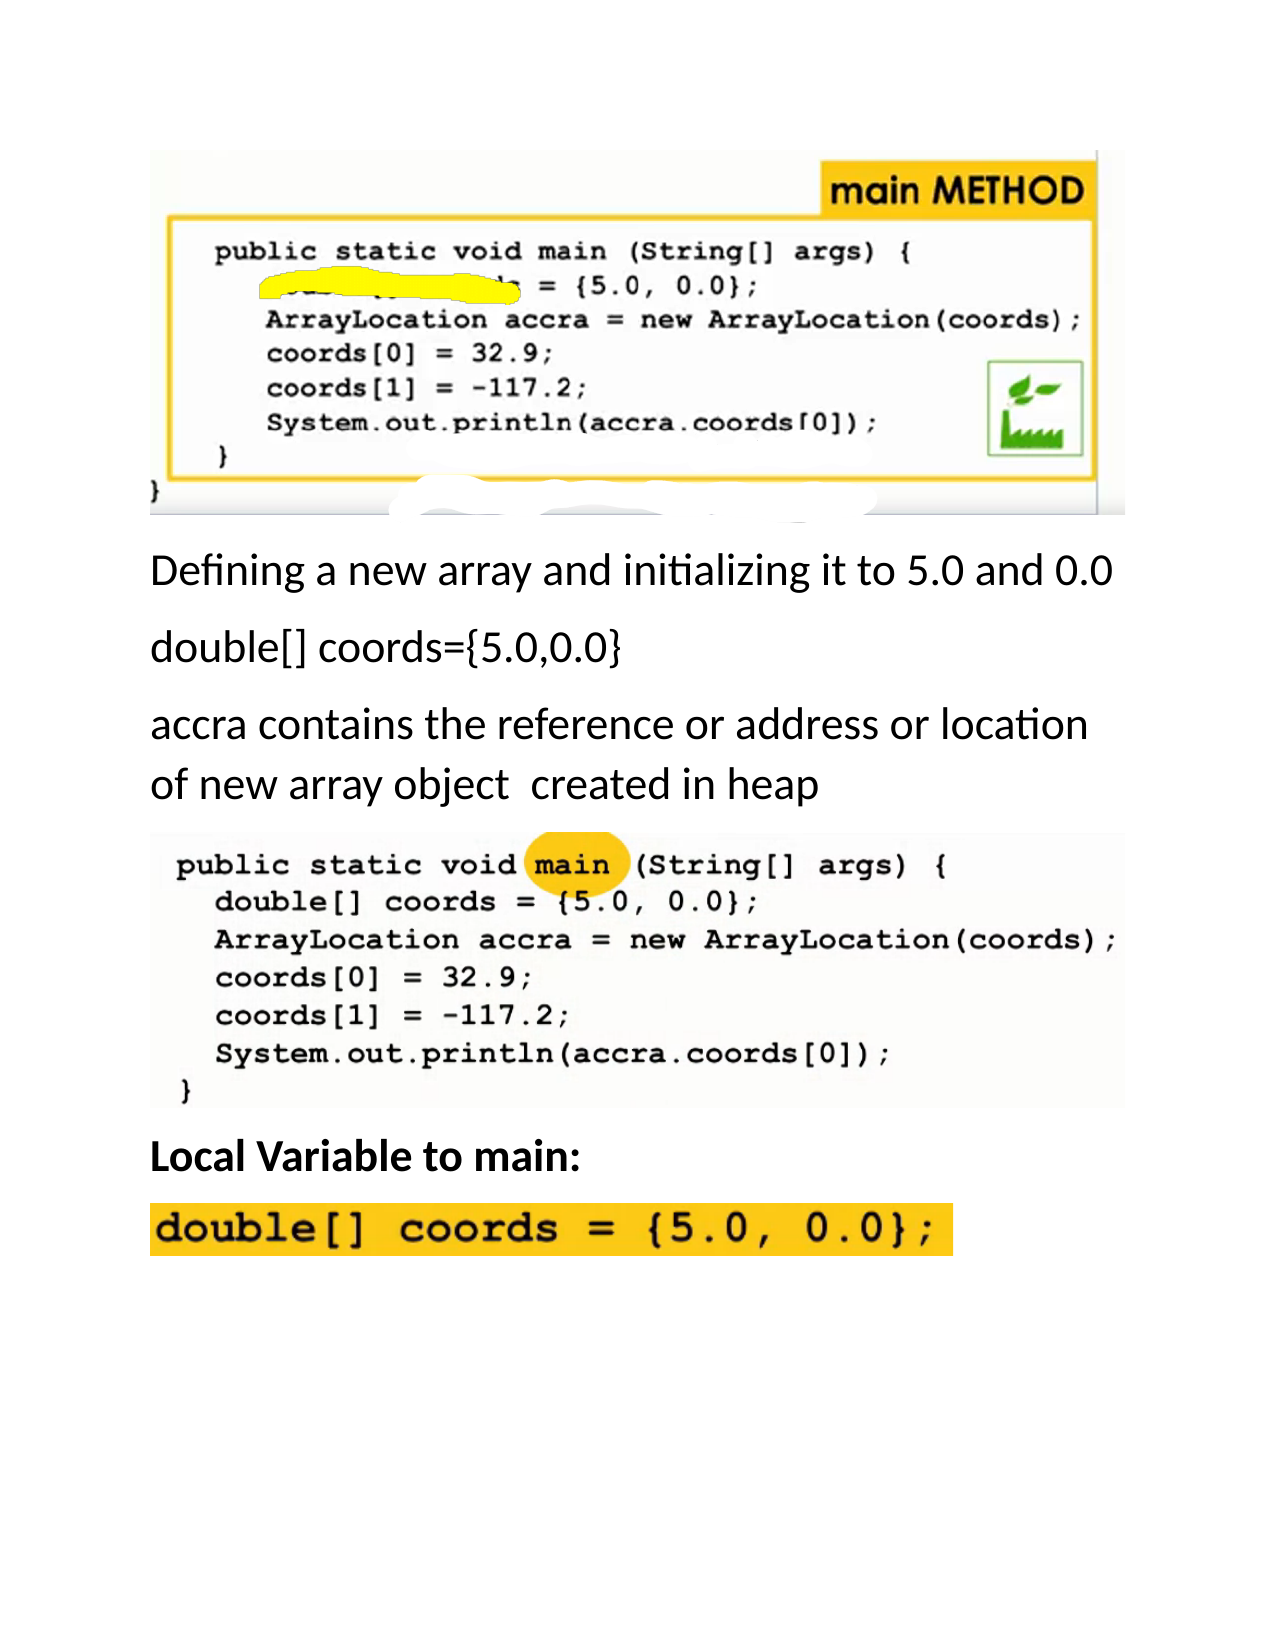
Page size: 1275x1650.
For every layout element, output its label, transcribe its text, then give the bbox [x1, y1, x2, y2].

picture [150, 832, 1125, 1108]
text accra contains the reference or address or location of new array object created in heap [150, 695, 1125, 811]
picture [150, 1203, 954, 1256]
text Defining a new array and initializing it to 5.0 and 0.0 [150, 541, 1125, 597]
text Local Variable to main: [150, 1127, 1125, 1183]
picture [150, 150, 1125, 523]
text double[] coords={5.0,0.0} [150, 618, 1125, 674]
